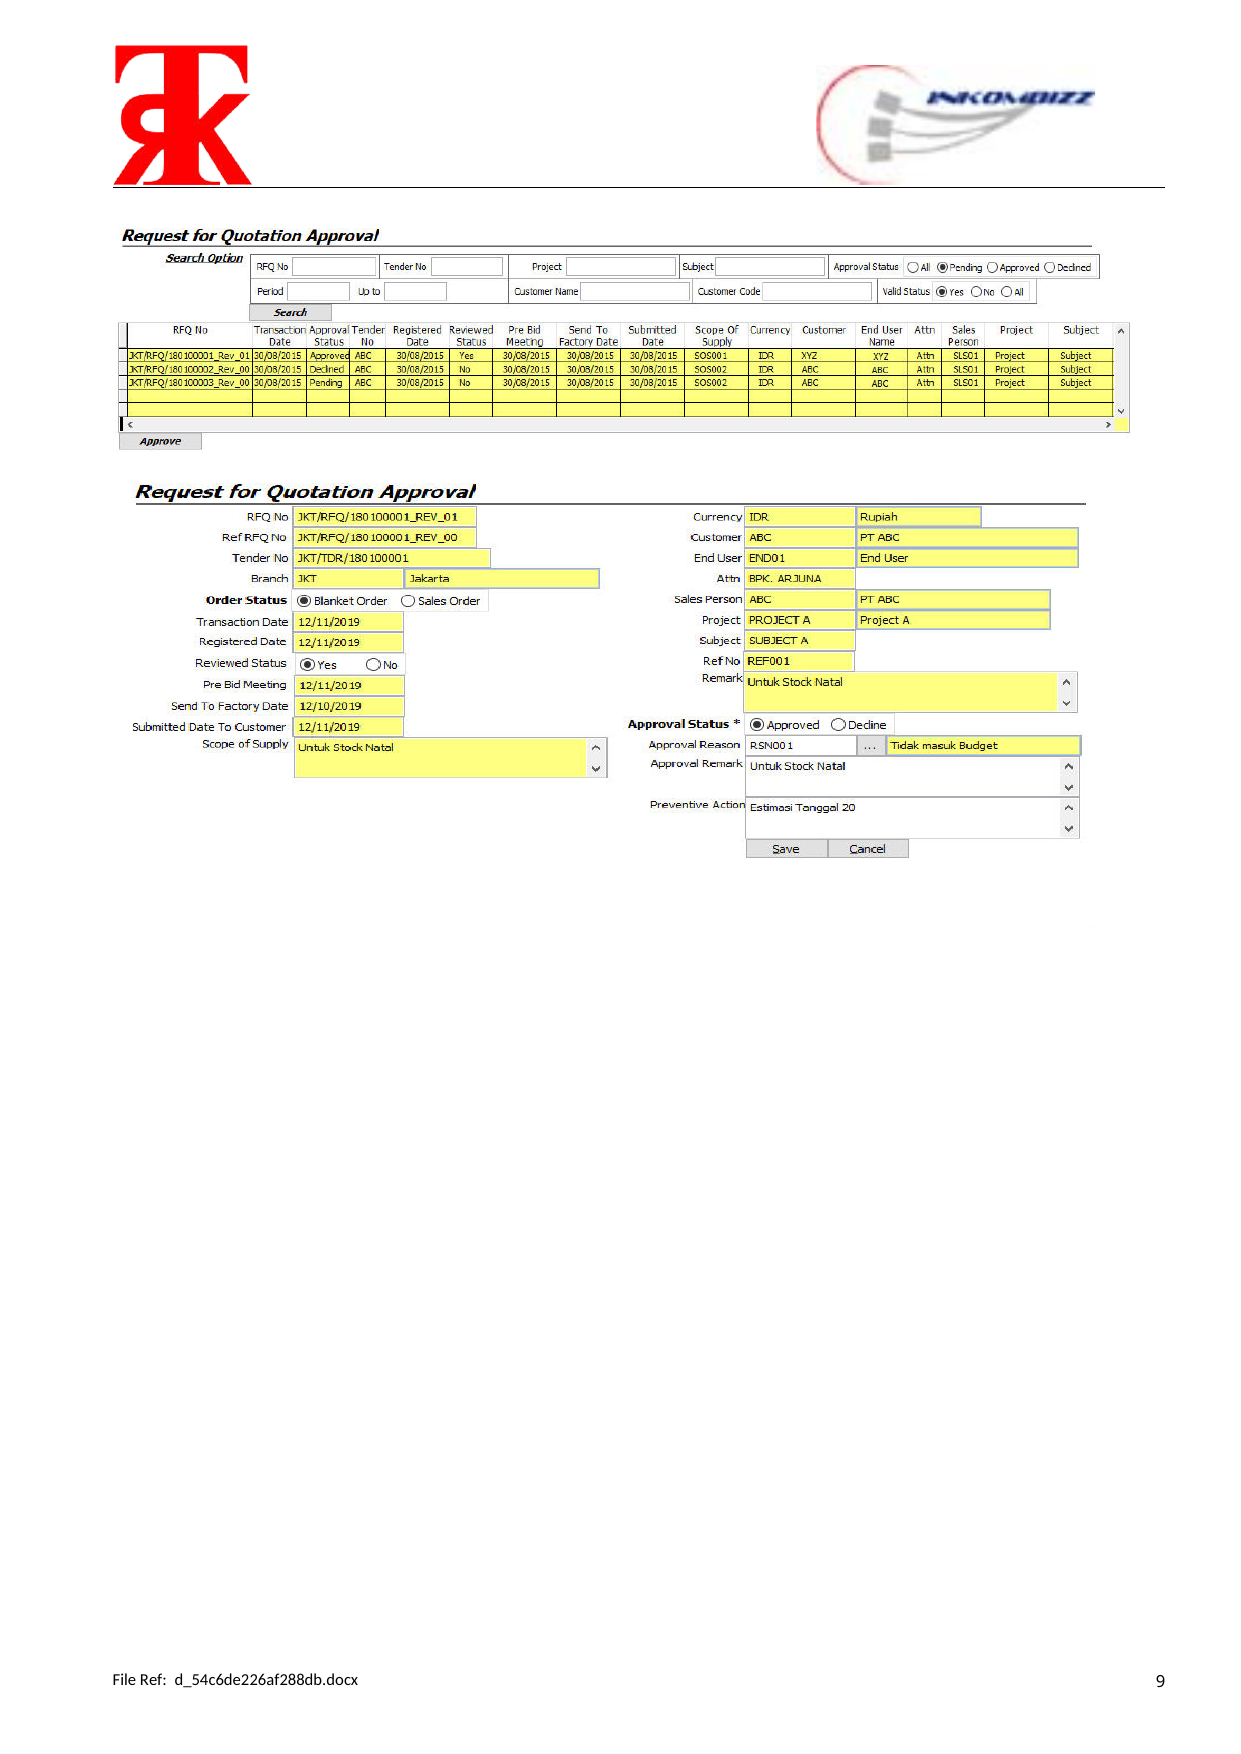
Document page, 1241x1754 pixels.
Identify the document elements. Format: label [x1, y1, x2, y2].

picture [112, 45, 253, 185]
picture [816, 65, 1096, 185]
picture [112, 207, 1166, 929]
